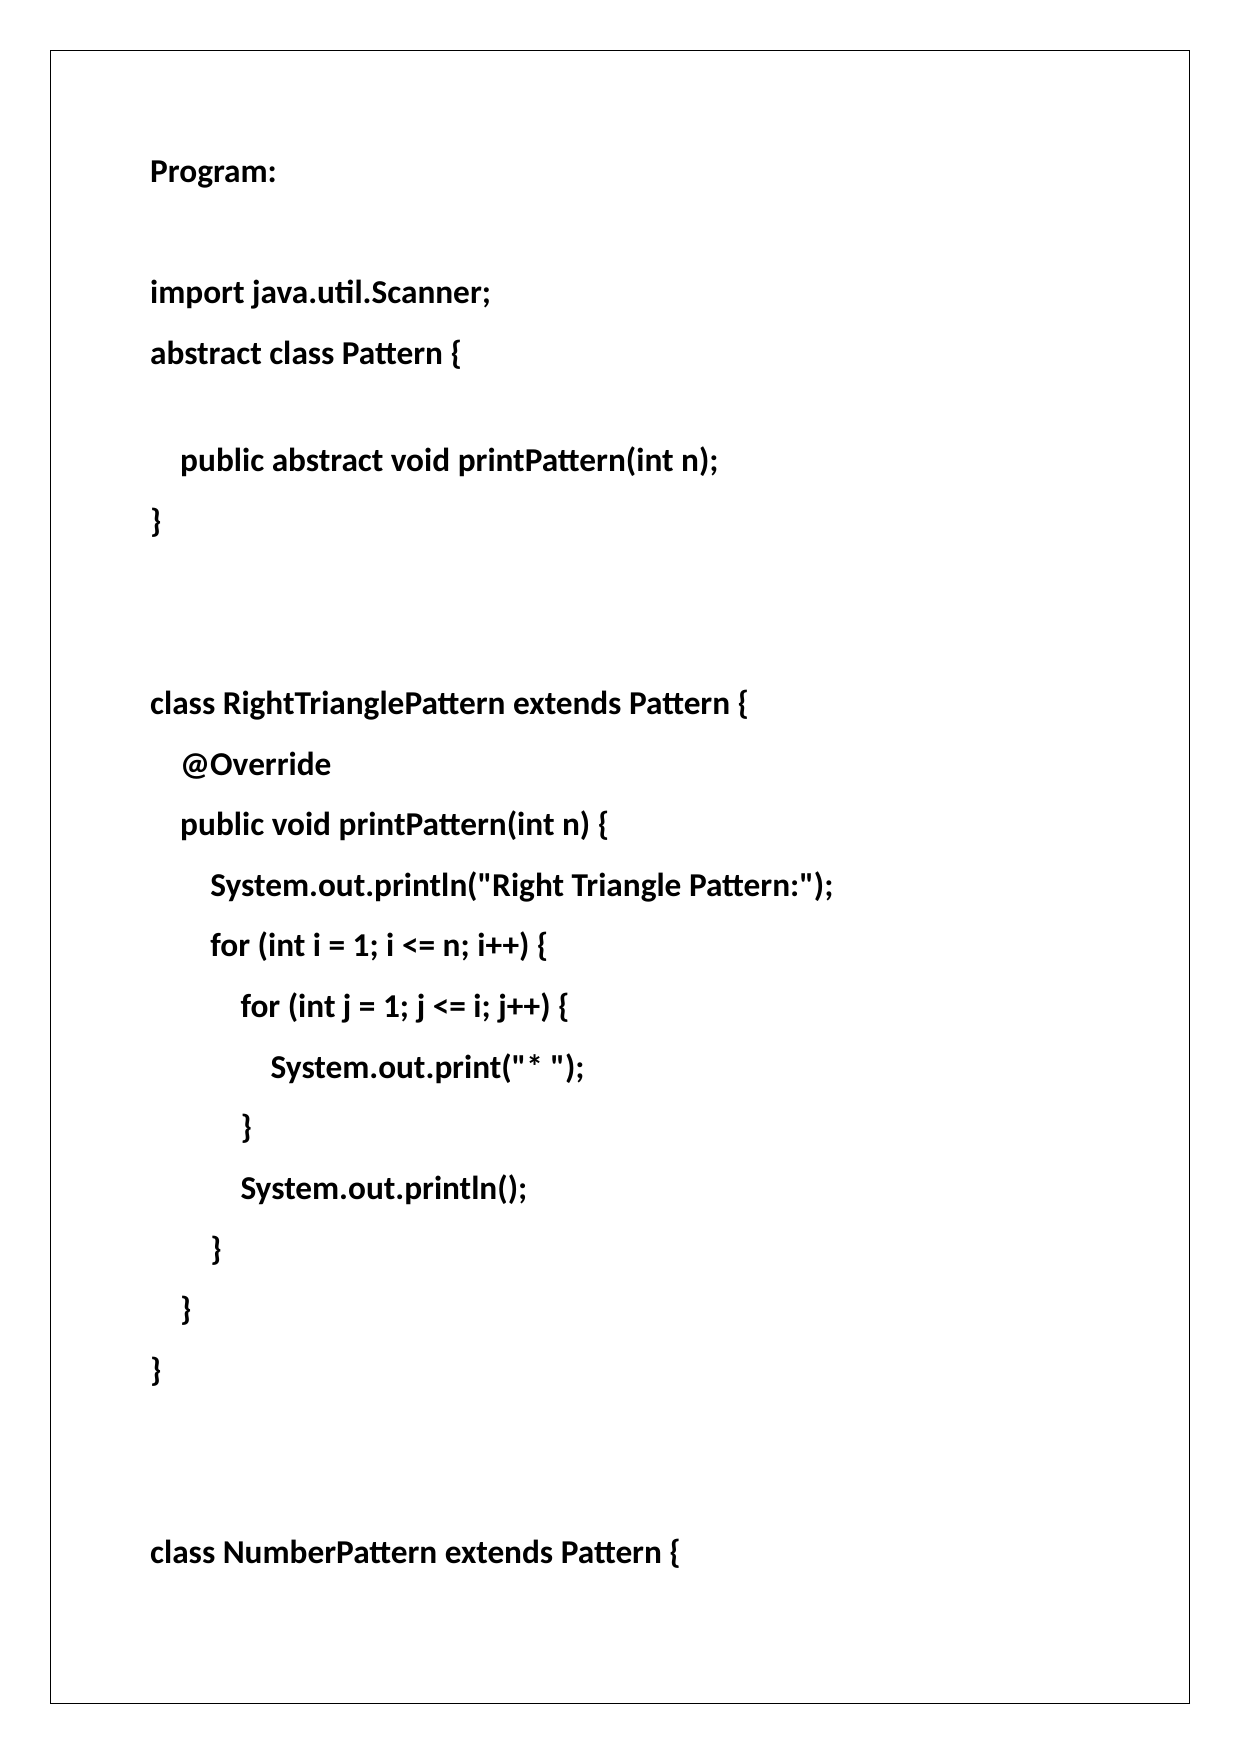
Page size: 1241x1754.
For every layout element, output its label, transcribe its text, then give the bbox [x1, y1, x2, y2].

text class NumberPattern extends Pattern { [150, 1531, 1090, 1571]
text } [150, 500, 1090, 541]
text public abstract void printPattern(int n); [150, 439, 1090, 480]
text @Override [150, 742, 1090, 783]
text System.out.println(); [150, 1167, 1090, 1208]
text abstract class Pattern { [150, 332, 1090, 373]
text } [150, 1349, 1090, 1389]
text } [150, 1288, 1090, 1329]
text for (int i = 1; i <= n; i++) { [150, 924, 1090, 965]
text System.out.print("* "); [150, 1046, 1090, 1086]
text Program: [150, 150, 1090, 191]
text public void printPattern(int n) { [150, 803, 1090, 844]
text import java.util.Scanner; [150, 271, 1090, 312]
text } [150, 1106, 1090, 1147]
text class RightTrianglePattern extends Pattern { [150, 682, 1090, 723]
text System.out.println("Right Triangle Pattern:"); [150, 864, 1090, 904]
text } [150, 1227, 1090, 1268]
text for (int j = 1; j <= i; j++) { [150, 985, 1090, 1026]
